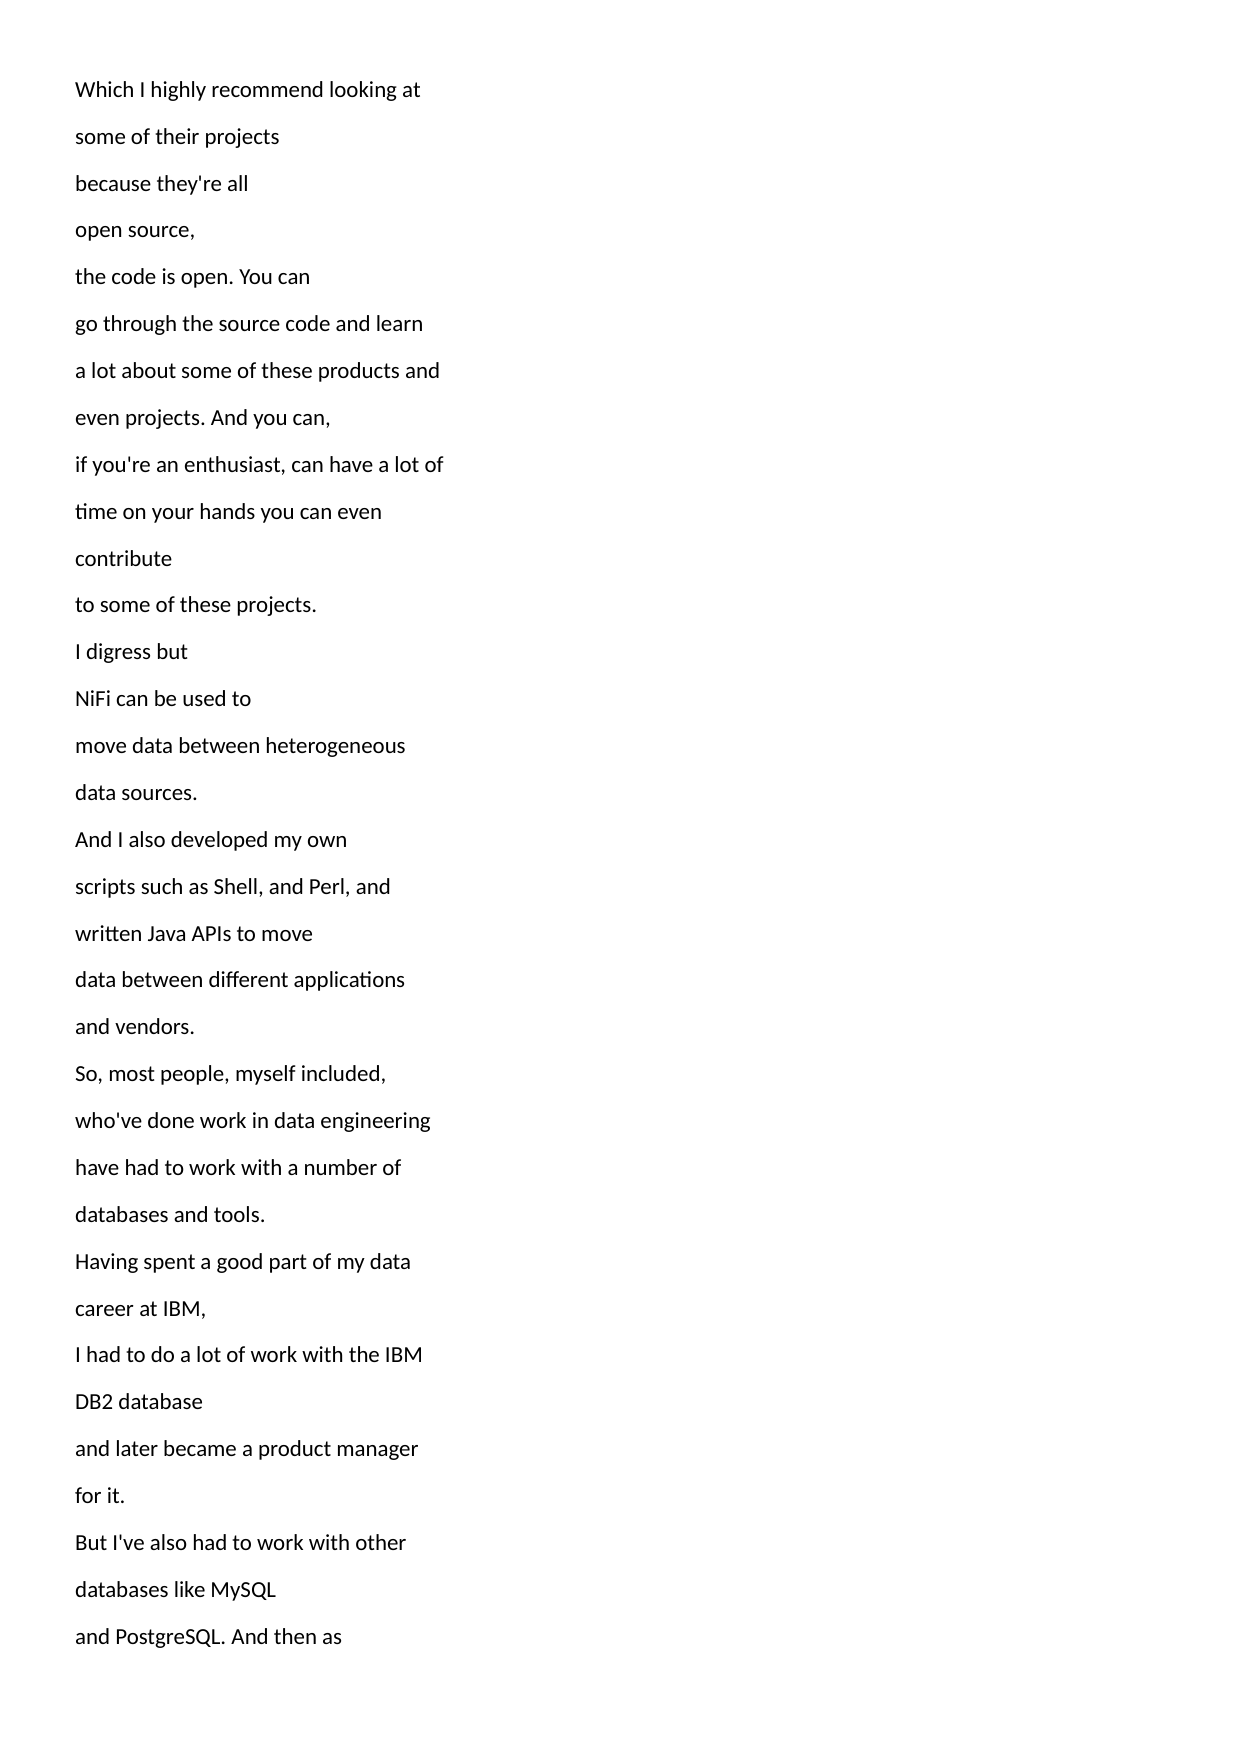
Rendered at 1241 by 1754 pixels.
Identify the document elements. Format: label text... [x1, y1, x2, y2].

text who've done work in data engineering [75, 1106, 1165, 1134]
text move data between heterogeneous [75, 731, 1165, 759]
text DB2 database [75, 1387, 1165, 1416]
text go through the source code and learn [75, 309, 1165, 337]
text and later became a product manager [75, 1434, 1165, 1462]
text scripts such as Shell, and Perl, and [75, 872, 1165, 900]
text databases like MySQL [75, 1575, 1165, 1603]
text the code is open. You can [75, 262, 1165, 291]
text NiFi can be used to [75, 684, 1165, 712]
text data between different applications [75, 966, 1165, 994]
text to some of these projects. [75, 591, 1165, 619]
text have had to work with a number of [75, 1153, 1165, 1181]
text some of their projects [75, 122, 1165, 150]
text And I also developed my own [75, 825, 1165, 853]
text for it. [75, 1481, 1165, 1509]
text open source, [75, 216, 1165, 244]
text written Java APIs to move [75, 919, 1165, 947]
text and PostgreSQL. And then as [75, 1622, 1165, 1650]
text I had to do a lot of work with the IBM [75, 1341, 1165, 1369]
text So, most people, myself included, [75, 1059, 1165, 1087]
text time on your hands you can even [75, 497, 1165, 525]
text career at IBM, [75, 1294, 1165, 1322]
text databases and tools. [75, 1200, 1165, 1228]
text contribute [75, 544, 1165, 572]
text if you're an enthusiast, can have a lot of [75, 450, 1165, 478]
text because they're all [75, 169, 1165, 197]
text Having spent a good part of my data [75, 1247, 1165, 1275]
text even projects. And you can, [75, 403, 1165, 431]
text But I've also had to work with other [75, 1528, 1165, 1556]
text data sources. [75, 778, 1165, 806]
text and vendors. [75, 1012, 1165, 1041]
text Which I highly recommend looking at [75, 75, 1165, 103]
text a lot about some of these products and [75, 356, 1165, 384]
text I digress but [75, 637, 1165, 666]
